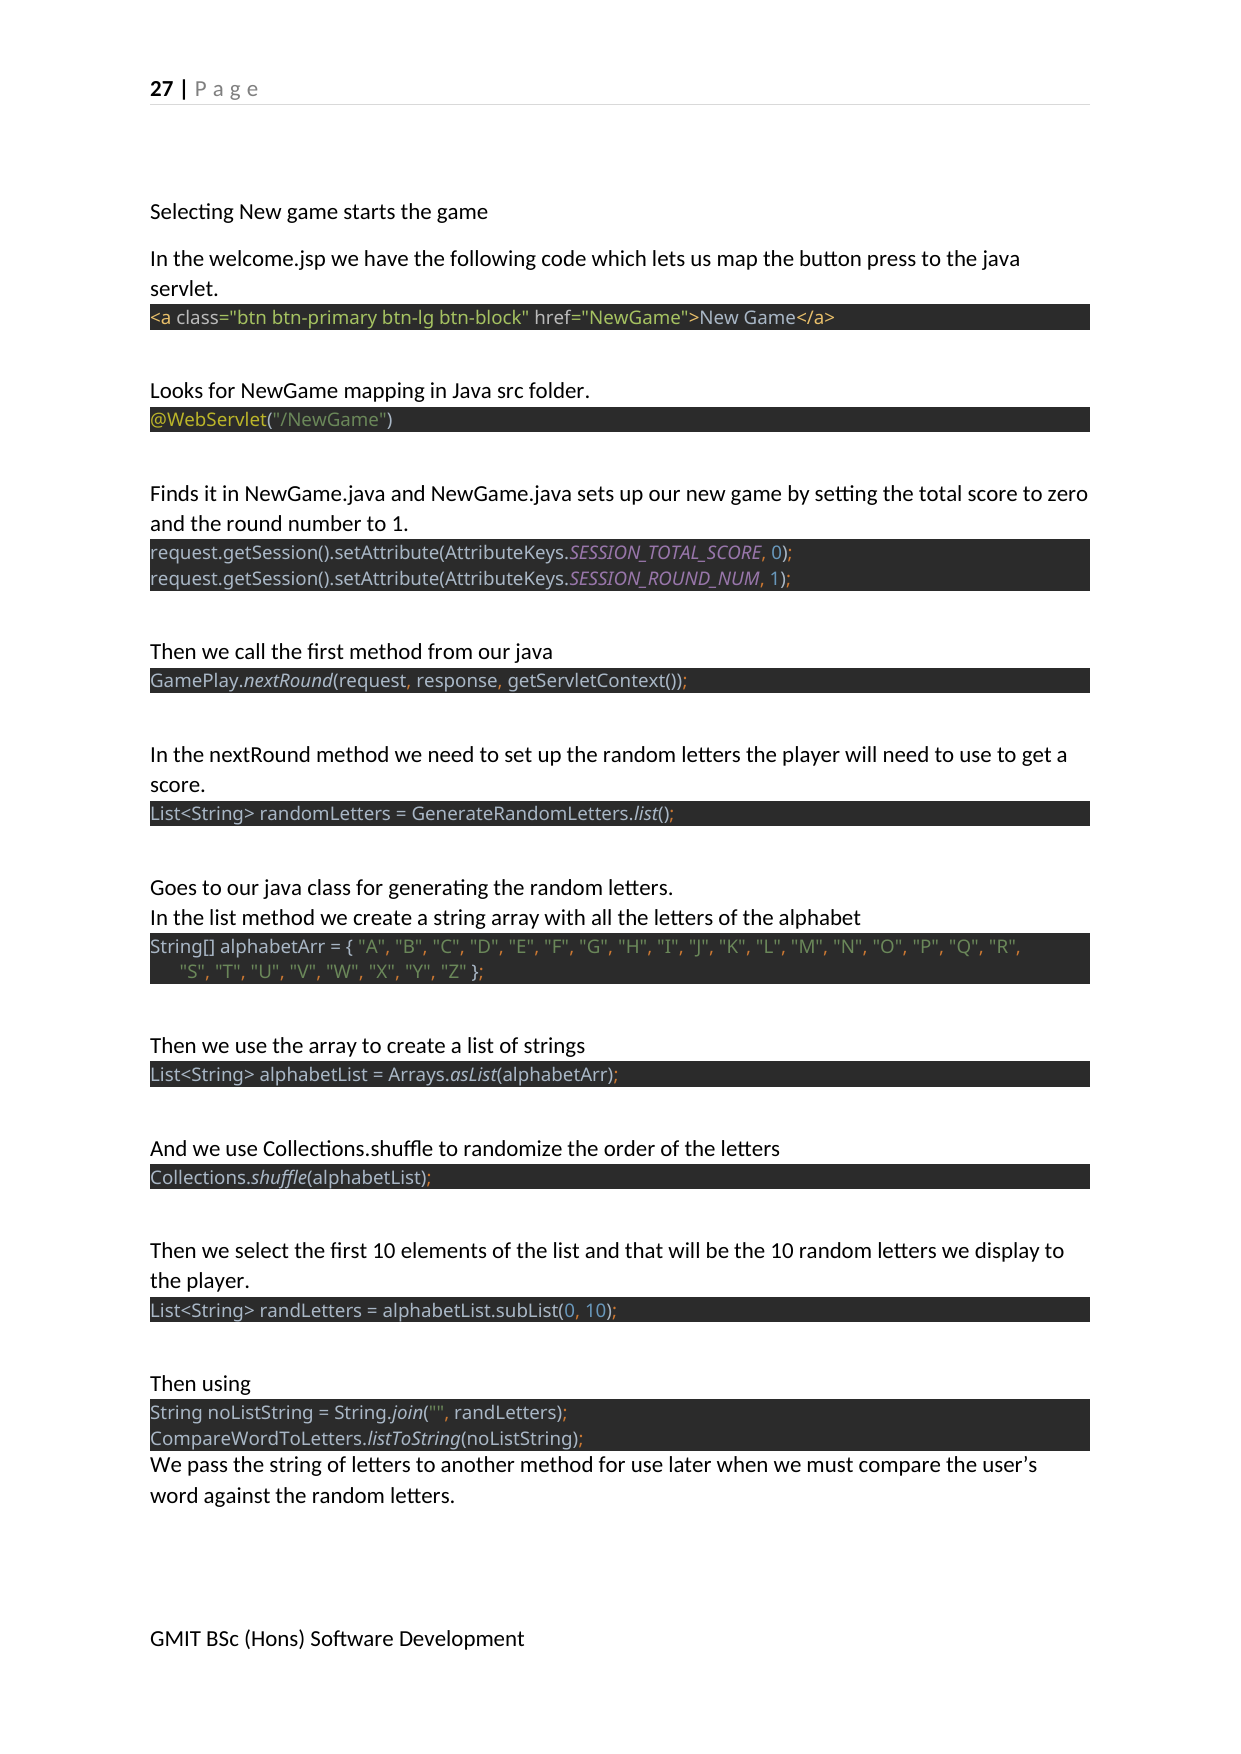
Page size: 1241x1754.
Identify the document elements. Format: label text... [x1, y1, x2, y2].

text Collections.shuffle(alphabetList); [150, 1164, 1090, 1189]
text We pass the string of letters to another method for use later when we must compare the user’s word against the random letters. [150, 1451, 1090, 1509]
text In the list method we create a string array with all the letters of the alphabet [150, 903, 1090, 931]
text String[] alphabetArr = { "A", "B", "C", "D", "E", "F", "G", "H", "I", "J", "K", "L", "M", "N", "O", "P", "Q", "R", "S", "T", "U", "V", "W", "X", "Y", "Z" }; [150, 933, 1090, 984]
text And we use Collections.shuffle to randomize the order of the letters [150, 1134, 1090, 1162]
text String noListString = String.join("", randLetters); CompareWordToLetters.listToString(noListString); [150, 1399, 1090, 1451]
text List<String> randLetters = alphabetList.subList(0, 10); [150, 1297, 1090, 1322]
text Looks for NewGame mapping in Java src folder. [150, 377, 1090, 404]
text Then we select the first 10 elements of the list and that will be the 10 random letters we display to the player. [150, 1236, 1090, 1295]
text Finds it in NewGame.java and NewGame.java sets up our new game by setting the total score to zero and the round number to 1. [150, 479, 1090, 537]
text In the nextRound method we need to set up the random letters the player will need to use to get a score. [150, 740, 1090, 798]
text List<String> randomLetters = GenerateRandomLetters.list(); [150, 801, 1090, 826]
text Goes to our java class for generating the random letters. [150, 873, 1090, 901]
text request.getSession().setAttribute(AttributeKeys.SESSION_TOTAL_SCORE, 0); request.getSession().setAttribute(AttributeKeys.SESSION_ROUND_NUM, 1); [150, 539, 1090, 591]
text Selecting New game starts the game [150, 197, 1090, 225]
text Then we call the first method from our java [150, 637, 1090, 666]
text GamePlay.nextRound(request, response, getServletContext()); [150, 668, 1090, 693]
text <a class="btn btn-primary btn-lg btn-block" href="NewGame">New Game</a> [150, 304, 1090, 330]
text Then using [150, 1369, 1090, 1397]
text In the welcome.jsp we have the following code which lets us map the button press to the java servlet. [150, 244, 1090, 302]
text @WebServlet("/NewGame") [150, 407, 1090, 432]
text Then we use the array to create a list of strings [150, 1031, 1090, 1059]
text List<String> alphabetList = Arrays.asList(alphabetArr); [150, 1061, 1090, 1087]
